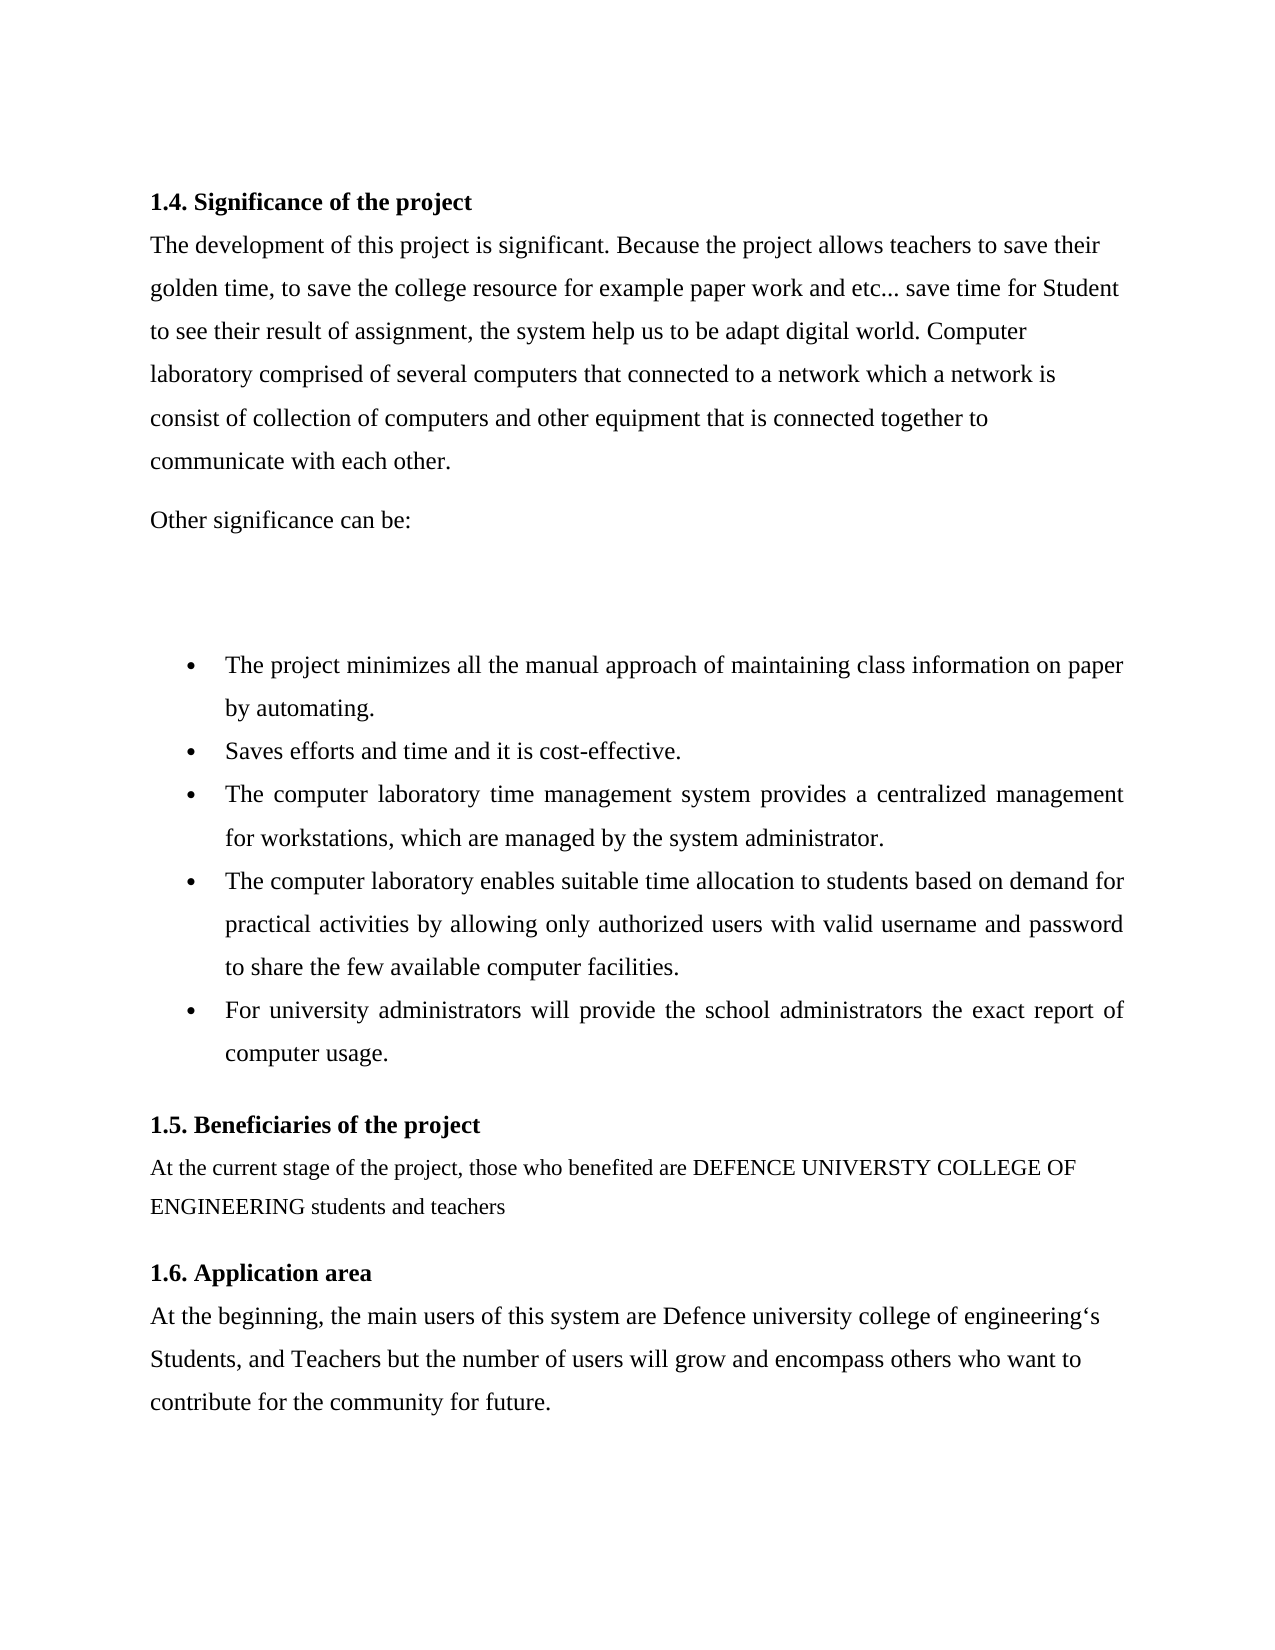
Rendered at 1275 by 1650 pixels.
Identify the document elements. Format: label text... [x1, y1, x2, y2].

list The computer laboratory time management system provides a centralized management for workstations, which are managed by the system administrator. [187, 779, 1125, 851]
text At the beginning, the main users of this system are Defence university college of engineering‘s Students, and Teachers but the number of users will grow and encompass others who want to contribute for the community for future. [150, 1301, 1125, 1416]
text At the current stage of the project, those who benefited are DEFENCE UNIVERSTY COLLEGE OF ENGINEERING students and teachers [150, 1154, 1125, 1219]
list Saves efforts and time and it is cost-effective. [187, 736, 1125, 765]
subtitle 1.5. Beneficiaries of the project [150, 1111, 1125, 1139]
list The computer laboratory enables suitable time allocation to students based on demand for practical activities by allowing only authorized users with valid username and password to share the few available computer facilities. [187, 866, 1125, 981]
text The development of this project is significant. Because the project allows teachers to save their golden time, to save the college resource for example paper work and etc... save time for Student to see their result of assignment, the system help us to be adapt digital world. Computer laboratory comprised of several computers that connected to a network which a network is consist of collection of computers and other equipment that is connected together to communicate with each other. [150, 230, 1125, 474]
text Other significance can be: [150, 506, 1125, 534]
subtitle 1.6. Application area [150, 1258, 1125, 1286]
list For university administrators will provide the school administrators the exact report of computer usage. [187, 995, 1125, 1067]
list The project minimizes all the manual approach of maintaining class information on paper by automating. [187, 650, 1125, 722]
subtitle 1.4. Significance of the project [150, 187, 1125, 216]
